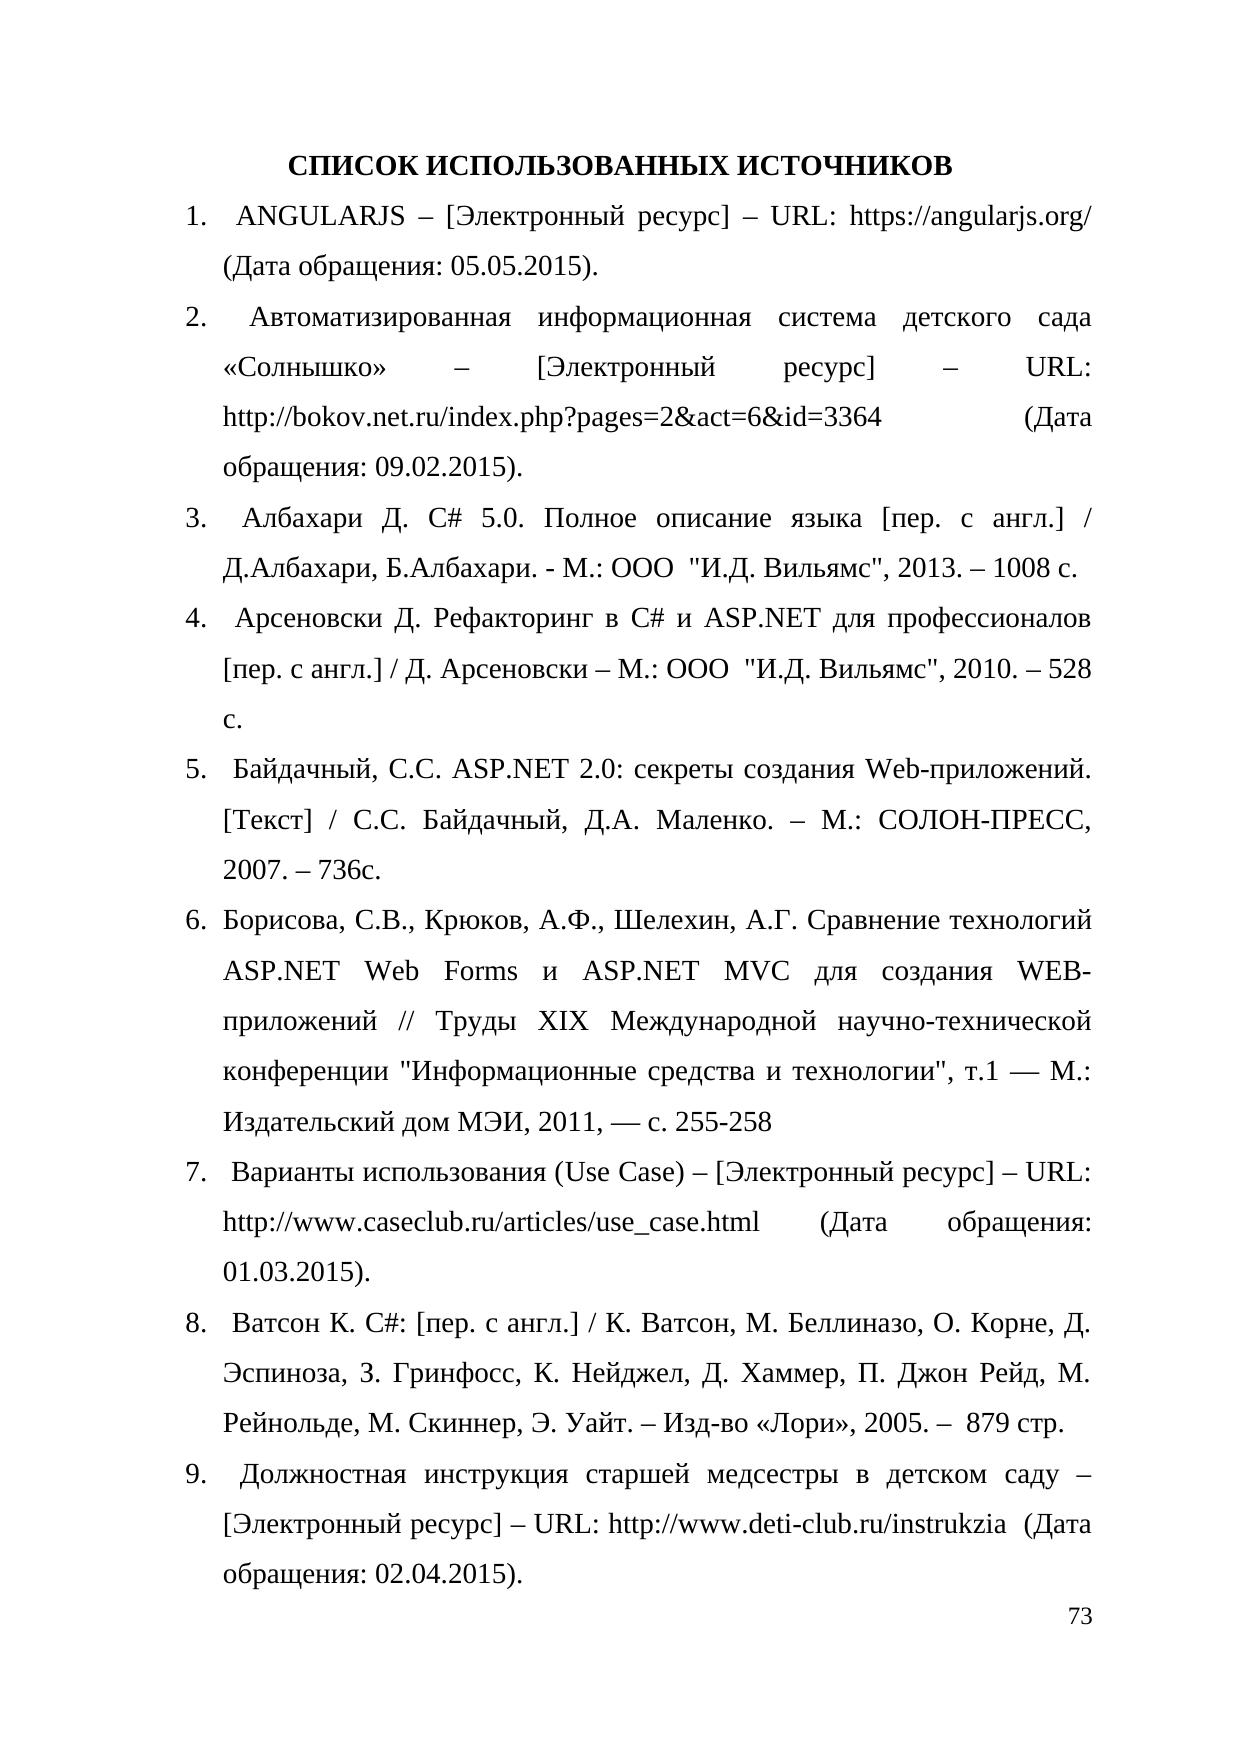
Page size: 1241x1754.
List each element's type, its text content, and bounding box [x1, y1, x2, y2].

list ANGULARJS – [Электронный ресурс] – URL: https://angularjs.org/ (Дата обращения: 05.05.2015). [185, 198, 1092, 282]
list Автоматизированная информационная система детского сада «Солнышко» – [Электронный ресурс] – URL: http://bokov.net.ru/index.php?pages=2&act=6&id=3364 (Дата обращения: 09.02.2015). [185, 299, 1092, 483]
list Борисова, С.В., Крюков, А.Ф., Шелехин, А.Г. Сравнение технологий ASP.NET Web Forms и ASP.NET MVC для создания WEB-приложений // Труды XIX Международной научно-технической конференции "Информационные средства и технологии", т.1 — М.: Издательский дом МЭИ, 2011, — с. 255-258 [185, 902, 1092, 1137]
subtitle Список использованных источников [148, 148, 1092, 181]
list Должностная инструкция старшей медсестры в детском саду – [Электронный ресурс] – URL: http://www.deti-club.ru/instrukzia (Дата обращения: 02.04.2015). [185, 1456, 1092, 1590]
list Ватсон К. С#: [пер. с англ.] / К. Ватсон, М. Беллиназо, О. Корне, Д. Эспиноза, З. Гринфосс, К. Нейджел, Д. Хаммер, П. Джон Рейд, М. Рейнольде, М. Скиннер, Э. Уайт. – Изд-во «Лори», 2005. – 879 стр. [185, 1305, 1092, 1439]
list Арсеновски Д. Рефакторинг в С# и ASP.NET для профессионалов [пер. с англ.] / Д. Арсеновски – М.: ООО "И.Д. Вильямс", 2010. – 528 с. [185, 601, 1092, 735]
list Варианты использования (Use Case) – [Электронный ресурс] – URL: http://www.caseclub.ru/articles/use_case.html (Дата обращения: 01.03.2015). [185, 1154, 1092, 1288]
list Албахари Д. С# 5.0. Полное описание языка [пер. с англ.] / Д.Албахари, Б.Албахари. - М.: ООО "И.Д. Вильямс", 2013. – 1008 с. [185, 500, 1092, 584]
list Байдачный, С.С. ASP.NET 2.0: секреты создания Web-приложений. [Текст] / С.С. Байдачный, Д.А. Маленко. – М.: СОЛОН-ПРЕСС, 2007. – 736с. [185, 751, 1092, 886]
